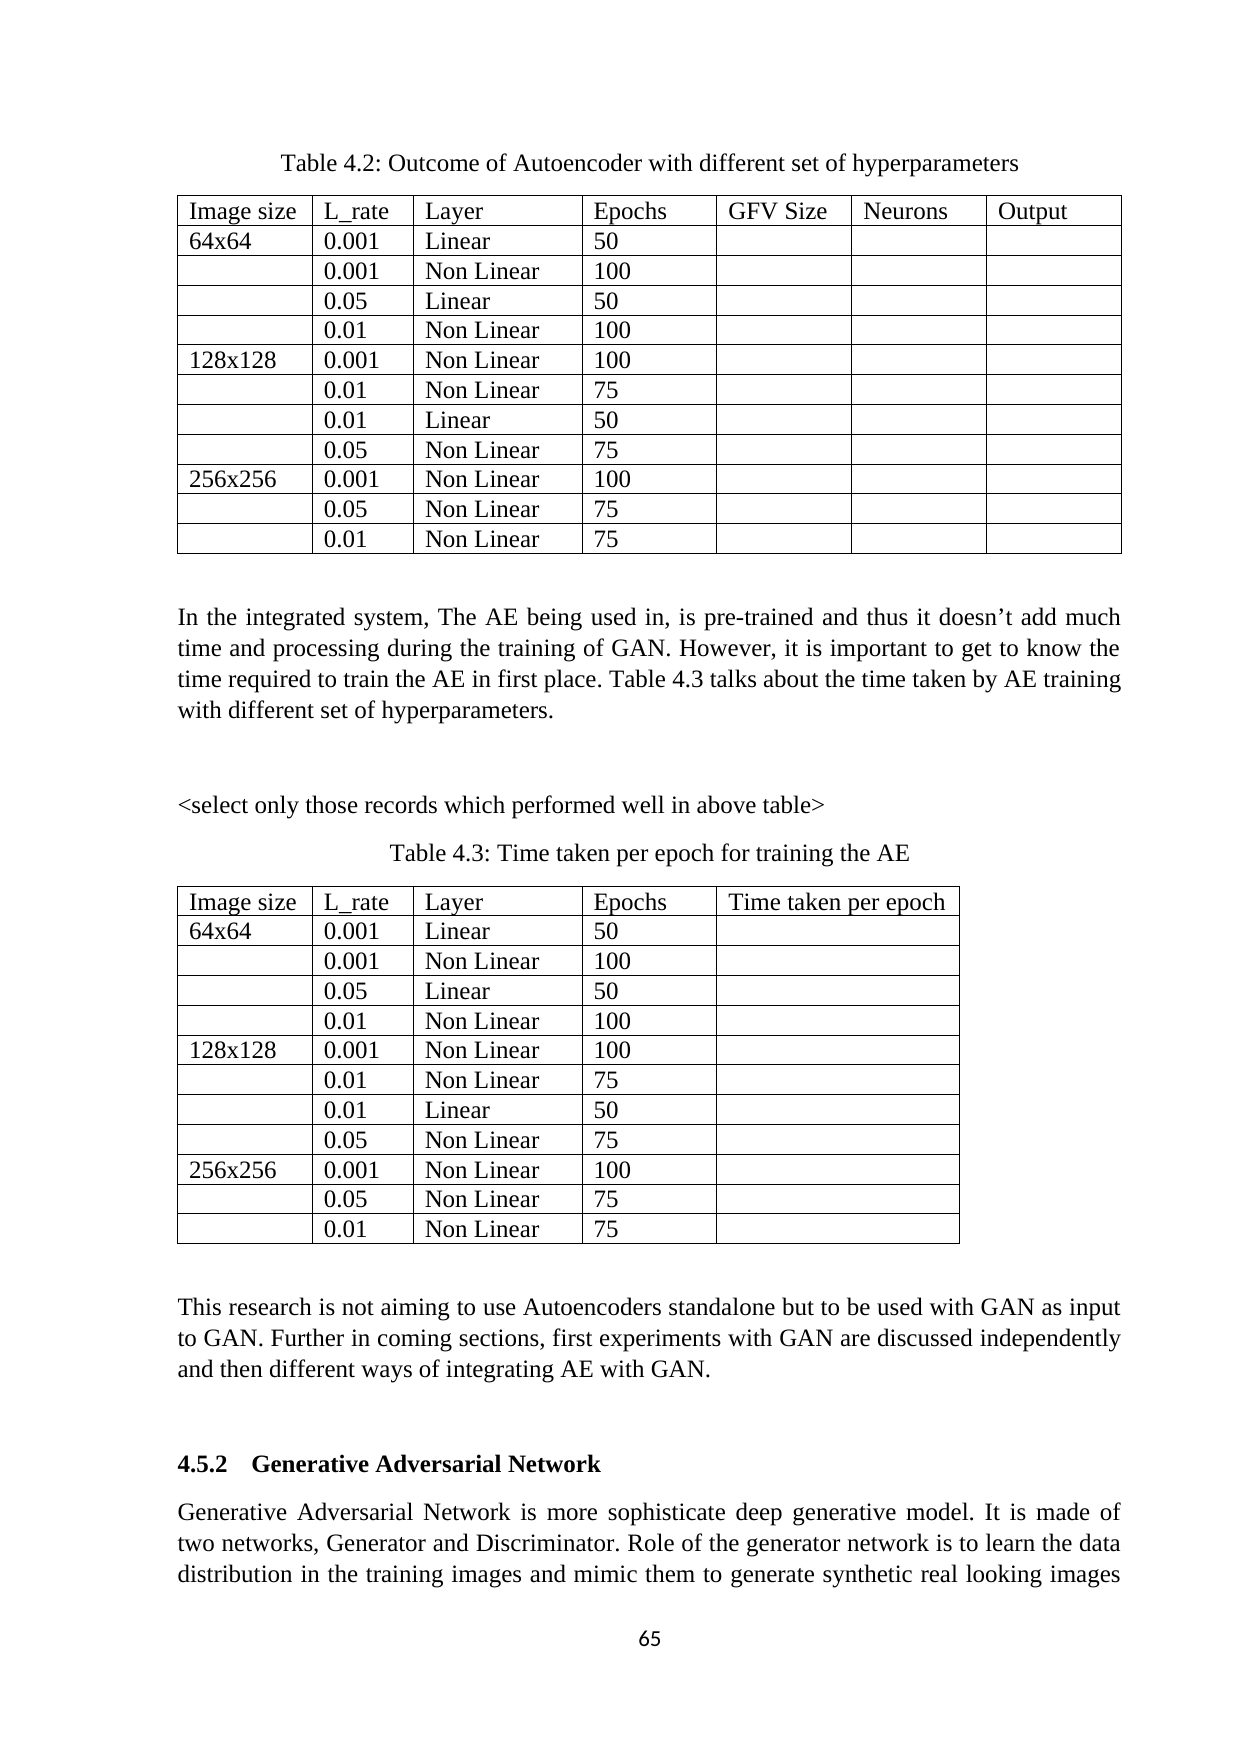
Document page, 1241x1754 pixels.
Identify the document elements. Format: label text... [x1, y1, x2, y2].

table_cell [178, 405, 312, 434]
table_cell 50 [583, 286, 716, 314]
table_cell [178, 946, 312, 975]
table_cell [178, 1006, 312, 1034]
table_cell Linear [414, 976, 582, 1005]
table_cell Linear [414, 405, 582, 434]
table_cell Non Linear [414, 465, 582, 493]
table_cell 0.001 [313, 916, 413, 945]
table_cell 75 [583, 524, 716, 553]
table_cell 0.01 [313, 1065, 413, 1094]
text <select only those records which performed well in above table> [177, 790, 1122, 819]
table_cell Non Linear [414, 1155, 582, 1183]
table_cell [852, 286, 986, 314]
table_cell Non Linear [414, 1006, 582, 1034]
table_cell Non Linear [414, 1214, 582, 1243]
table_cell 100 [583, 256, 716, 285]
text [177, 1497, 1122, 1588]
table_header Image size [178, 887, 312, 915]
table_cell [717, 946, 959, 975]
table_cell 0.01 [313, 1006, 413, 1034]
list Generative Adversarial Network [177, 1449, 1122, 1478]
table_cell [178, 435, 312, 463]
table_cell [717, 375, 851, 404]
table_cell 100 [583, 946, 716, 975]
table_header Epochs [583, 887, 716, 915]
table_header GFV Size [717, 196, 851, 225]
table_cell 75 [583, 1125, 716, 1154]
table_cell [178, 256, 312, 285]
table_cell [987, 524, 1121, 553]
table_cell [178, 375, 312, 404]
table_cell [987, 345, 1121, 374]
table_cell Linear [414, 286, 582, 314]
text Table 4.2: Outcome of Autoencoder with different set of hyperparameters [177, 148, 1122, 176]
table_cell [178, 1214, 312, 1243]
table_cell 50 [583, 405, 716, 434]
table_cell 256x256 [178, 1155, 312, 1183]
table_cell 0.01 [313, 316, 413, 344]
table_cell Non Linear [414, 435, 582, 463]
table_cell 75 [583, 1214, 716, 1243]
table_cell [717, 524, 851, 553]
table_cell 0.01 [313, 1095, 413, 1124]
table_cell 0.05 [313, 286, 413, 314]
table_cell [178, 1125, 312, 1154]
table_cell [717, 405, 851, 434]
table_cell [987, 226, 1121, 255]
table_cell [852, 405, 986, 434]
table_cell [987, 375, 1121, 404]
table_cell [717, 1006, 959, 1034]
table_cell [717, 226, 851, 255]
table_cell 64x64 [178, 916, 312, 945]
table_cell Non Linear [414, 1065, 582, 1094]
table_cell [852, 345, 986, 374]
table_cell Non Linear [414, 1125, 582, 1154]
table_cell 75 [583, 494, 716, 523]
table_cell Non Linear [414, 375, 582, 404]
table_header Time taken per epoch [717, 887, 959, 915]
table_cell Non Linear [414, 1185, 582, 1213]
table_cell 0.05 [313, 976, 413, 1005]
table_cell Linear [414, 1095, 582, 1124]
table_cell [178, 316, 312, 344]
table_cell [852, 494, 986, 523]
table_cell 100 [583, 316, 716, 344]
table_cell 128x128 [178, 1036, 312, 1064]
table_cell 0.001 [313, 226, 413, 255]
table_cell 100 [583, 1006, 716, 1034]
table_cell Non Linear [414, 494, 582, 523]
table_cell [717, 1125, 959, 1154]
table_cell [852, 226, 986, 255]
table_cell [717, 256, 851, 285]
table_cell 75 [583, 375, 716, 404]
table_cell [852, 256, 986, 285]
table_cell Non Linear [414, 316, 582, 344]
table_cell [987, 435, 1121, 463]
table_cell 100 [583, 465, 716, 493]
table_cell 100 [583, 1036, 716, 1064]
table_cell 0.01 [313, 405, 413, 434]
table_cell [178, 286, 312, 314]
table_cell 0.05 [313, 1185, 413, 1213]
table_cell 0.001 [313, 1036, 413, 1064]
table_header Epochs [583, 196, 716, 225]
table_cell Linear [414, 916, 582, 945]
table_cell [717, 316, 851, 344]
table_cell 75 [583, 1065, 716, 1094]
table_header Layer [414, 196, 582, 225]
table_cell 0.001 [313, 1155, 413, 1183]
table_cell [717, 345, 851, 374]
table_cell Non Linear [414, 345, 582, 374]
table_cell 64x64 [178, 226, 312, 255]
table_cell [178, 1065, 312, 1094]
table_cell [852, 465, 986, 493]
table_cell 256x256 [178, 465, 312, 493]
table_cell [987, 316, 1121, 344]
table_cell [717, 1155, 959, 1183]
table_cell [717, 1095, 959, 1124]
table_cell [717, 1214, 959, 1243]
table_cell 0.001 [313, 946, 413, 975]
table_cell [852, 524, 986, 553]
table_cell 0.001 [313, 465, 413, 493]
table_cell Non Linear [414, 524, 582, 553]
table_cell [717, 465, 851, 493]
table_cell 0.001 [313, 256, 413, 285]
table_cell 75 [583, 435, 716, 463]
table_cell 0.05 [313, 494, 413, 523]
table_cell 50 [583, 1095, 716, 1124]
table_cell [987, 465, 1121, 493]
table_cell [852, 375, 986, 404]
text This research is not aiming to use Autoencoders standalone but to be used with GAN as input to GAN. Further in coming sections, first experiments with GAN are discussed independently and then different ways of integrating AE with GAN. [177, 1292, 1122, 1383]
table_header Layer [414, 887, 582, 915]
table_cell [717, 1036, 959, 1064]
table_cell [852, 316, 986, 344]
table_cell [717, 435, 851, 463]
table_cell [987, 494, 1121, 523]
table_cell 50 [583, 916, 716, 945]
table_cell [852, 435, 986, 463]
table_cell [178, 976, 312, 1005]
table_cell [717, 1065, 959, 1094]
table_cell 0.05 [313, 435, 413, 463]
table_cell Non Linear [414, 256, 582, 285]
table_cell [987, 405, 1121, 434]
table_cell 50 [583, 226, 716, 255]
table_cell 128x128 [178, 345, 312, 374]
table_cell 0.01 [313, 524, 413, 553]
table_cell 100 [583, 345, 716, 374]
text In the integrated system, The AE being used in, is pre-trained and thus it doesn’t add much time and processing during the training of GAN. However, it is important to get to know the time required to train the AE in first place. Table 4.3 talks about the time taken by AE training with different set of hyperparameters. [177, 602, 1122, 723]
table_cell [717, 916, 959, 945]
table_cell Non Linear [414, 946, 582, 975]
table_cell [178, 1095, 312, 1124]
table_cell 50 [583, 976, 716, 1005]
table_cell [717, 976, 959, 1005]
table_cell [178, 494, 312, 523]
table_cell [178, 1185, 312, 1213]
table_cell Non Linear [414, 1036, 582, 1064]
table_cell 75 [583, 1185, 716, 1213]
text Table 4.3: Time taken per epoch for training the AE [177, 838, 1122, 867]
table_header L_rate [313, 196, 413, 225]
table_header Image size [178, 196, 312, 225]
table_cell 0.01 [313, 375, 413, 404]
table_cell [987, 256, 1121, 285]
table_cell Linear [414, 226, 582, 255]
table_cell 0.05 [313, 1125, 413, 1154]
table_cell [178, 524, 312, 553]
table_header Output [987, 196, 1121, 225]
table_cell [717, 494, 851, 523]
table_cell 100 [583, 1155, 716, 1183]
table_header L_rate [313, 887, 413, 915]
table_cell 0.001 [313, 345, 413, 374]
table_cell [717, 286, 851, 314]
table_cell [987, 286, 1121, 314]
table_cell [717, 1185, 959, 1213]
table_cell 0.01 [313, 1214, 413, 1243]
table_header Neurons [852, 196, 986, 225]
